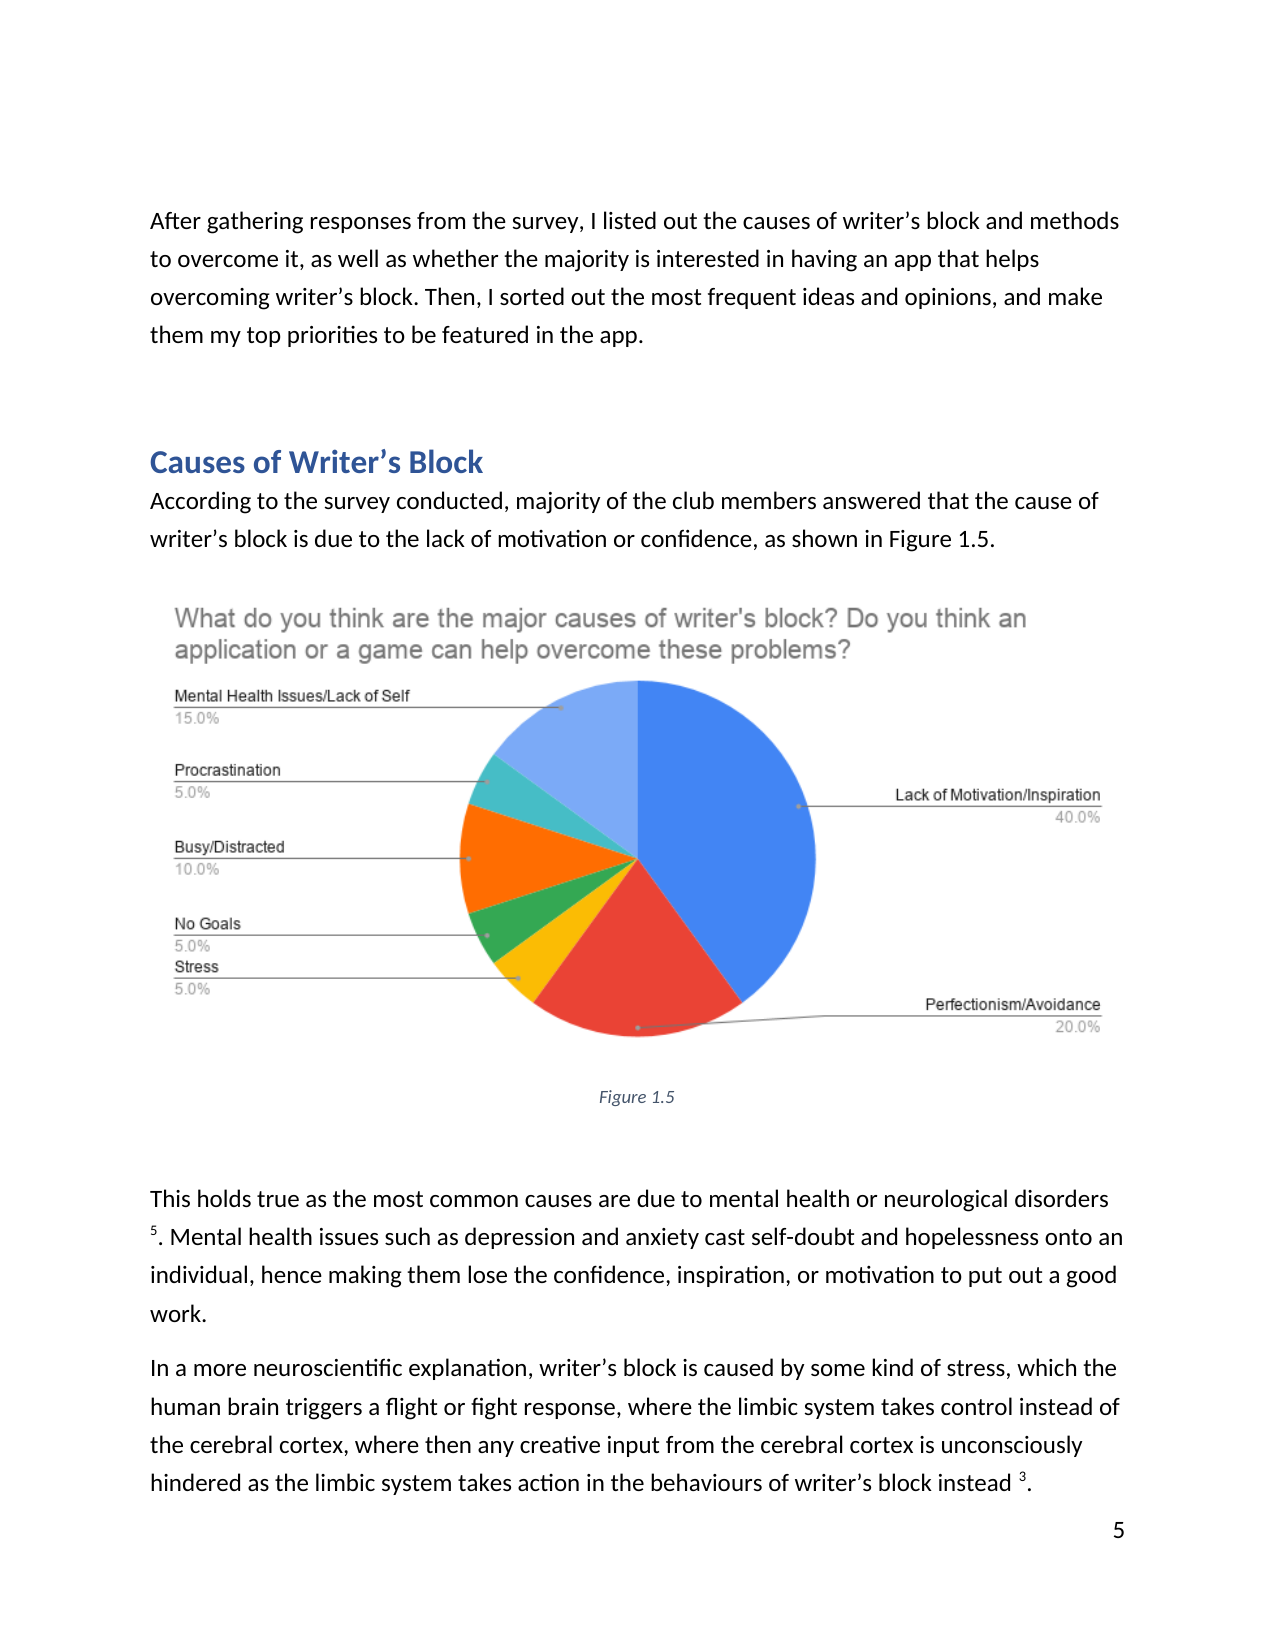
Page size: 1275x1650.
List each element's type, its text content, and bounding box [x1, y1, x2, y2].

text According to the survey conducted, majority of the club members answered that the cause of writer’s block is due to the lack of motivation or confidence, as shown in Figure 1.5. [150, 485, 1125, 554]
text After gathering responses from the survey, I listed out the causes of writer’s block and methods to overcome it, as well as whether the majority is interested in having an app that helps overcoming writer’s block. Then, I sorted out the most frequent ideas and opinions, and make them my top priorities to be featured in the app. [150, 205, 1125, 350]
subtitle Causes of Writer’s Block [150, 441, 1125, 482]
text Figure 1.5 [150, 1085, 1125, 1108]
picture [150, 578, 1125, 1061]
text This holds true as the most common causes are due to mental health or neurological disorders . Mental health issues such as depression and anxiety cast self-doubt and hopelessness onto an individual, hence making them lose the confidence, inspiration, or motivation to put out a good work. [150, 1183, 1125, 1328]
text In a more neuroscientific explanation, writer’s block is caused by some kind of stress, which the human brain triggers a flight or fight response, where the limbic system takes control instead of the cerebral cortex, where then any creative input from the cerebral cortex is unconsciously hindered as the limbic system takes action in the behaviours of writer’s block instead 3. [150, 1353, 1125, 1497]
